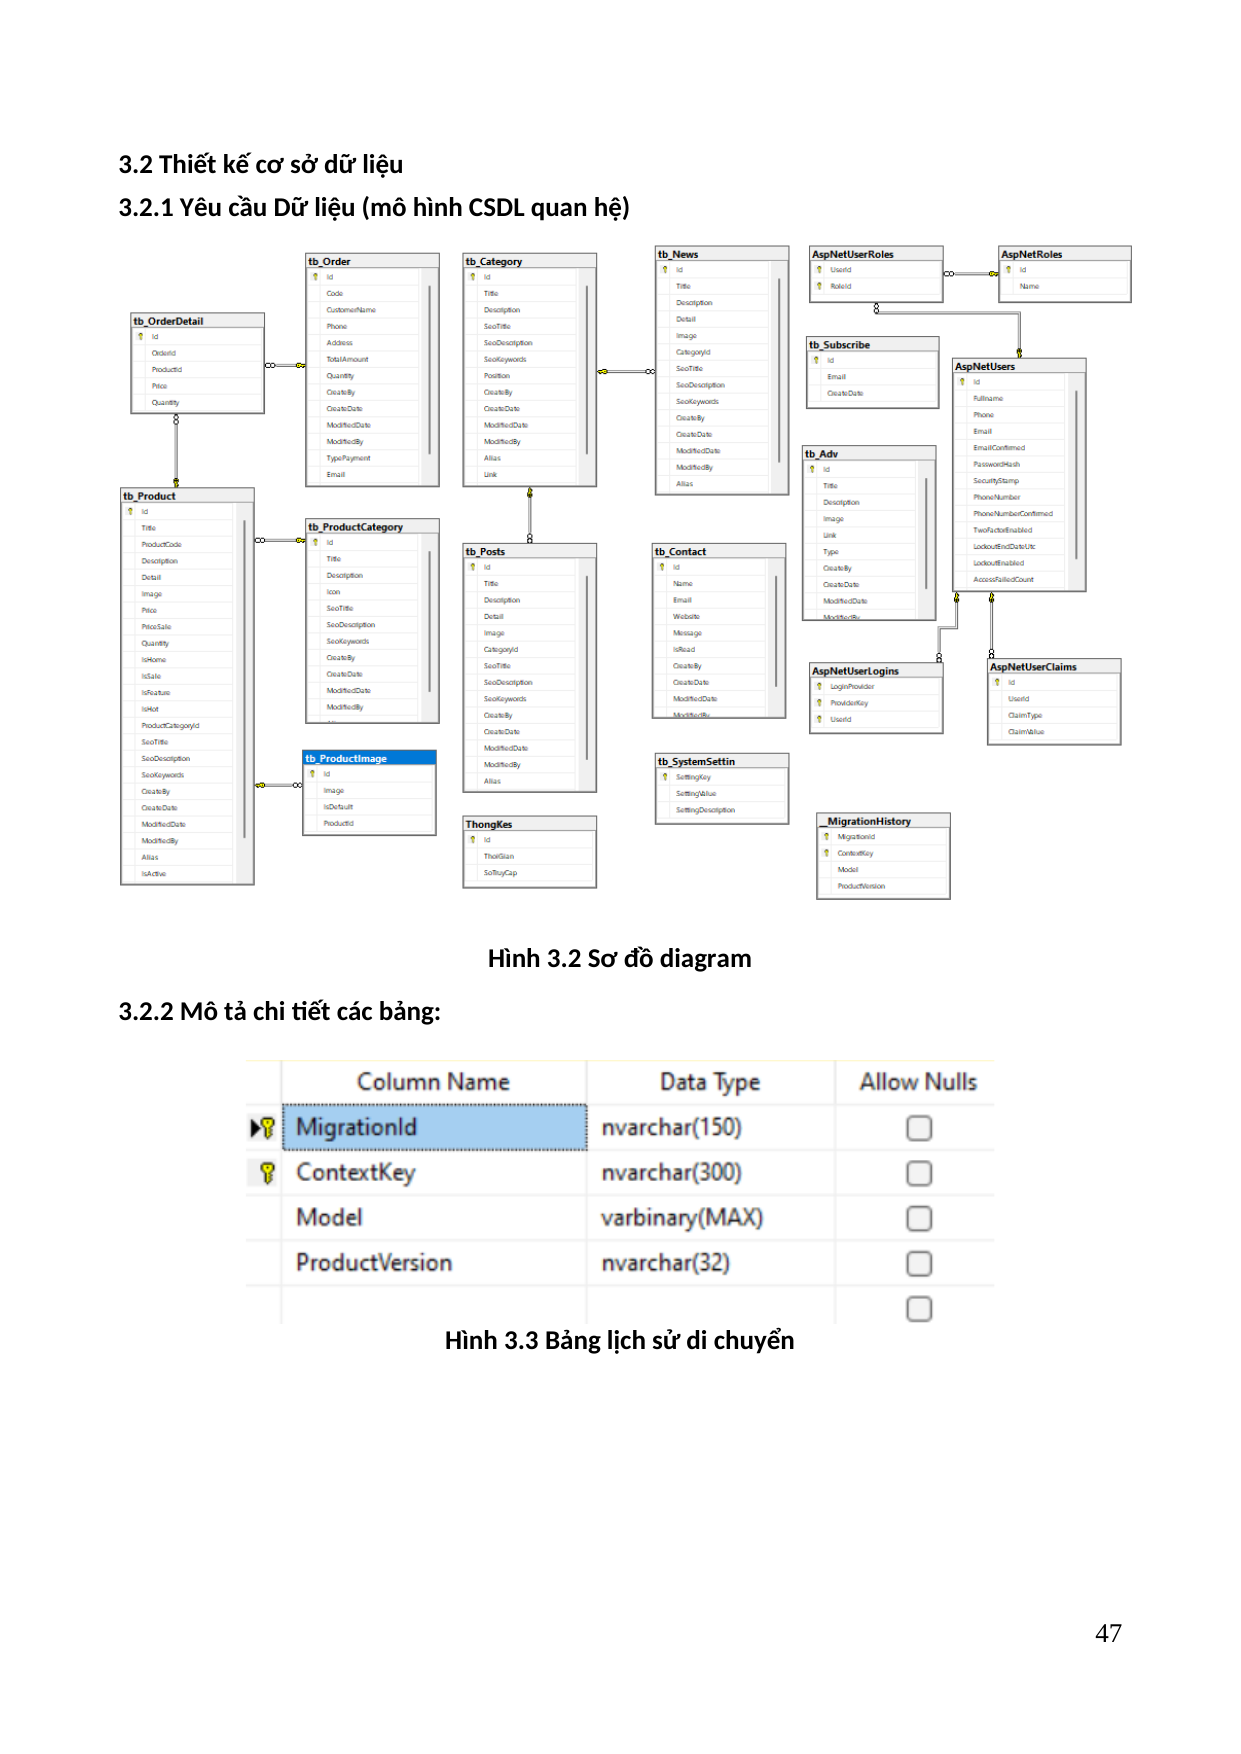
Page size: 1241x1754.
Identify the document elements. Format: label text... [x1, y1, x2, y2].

text Hình 3.2 Sơ đồ diagram [118, 941, 1122, 974]
subtitle 3.2 Thiết kế cơ sở dữ liệu [118, 148, 1122, 181]
subtitle 3.2.1 Yêu cầu Dữ liệu (mô hình CSDL quan hệ) [118, 190, 1122, 223]
picture [118, 227, 1135, 903]
subtitle 3.2.2 Mô tả chi tiết các bảng: [118, 994, 1122, 1028]
text Hình 3.3 Bảng lịch sử di chuyển [118, 1323, 1122, 1356]
picture [245, 1060, 995, 1324]
